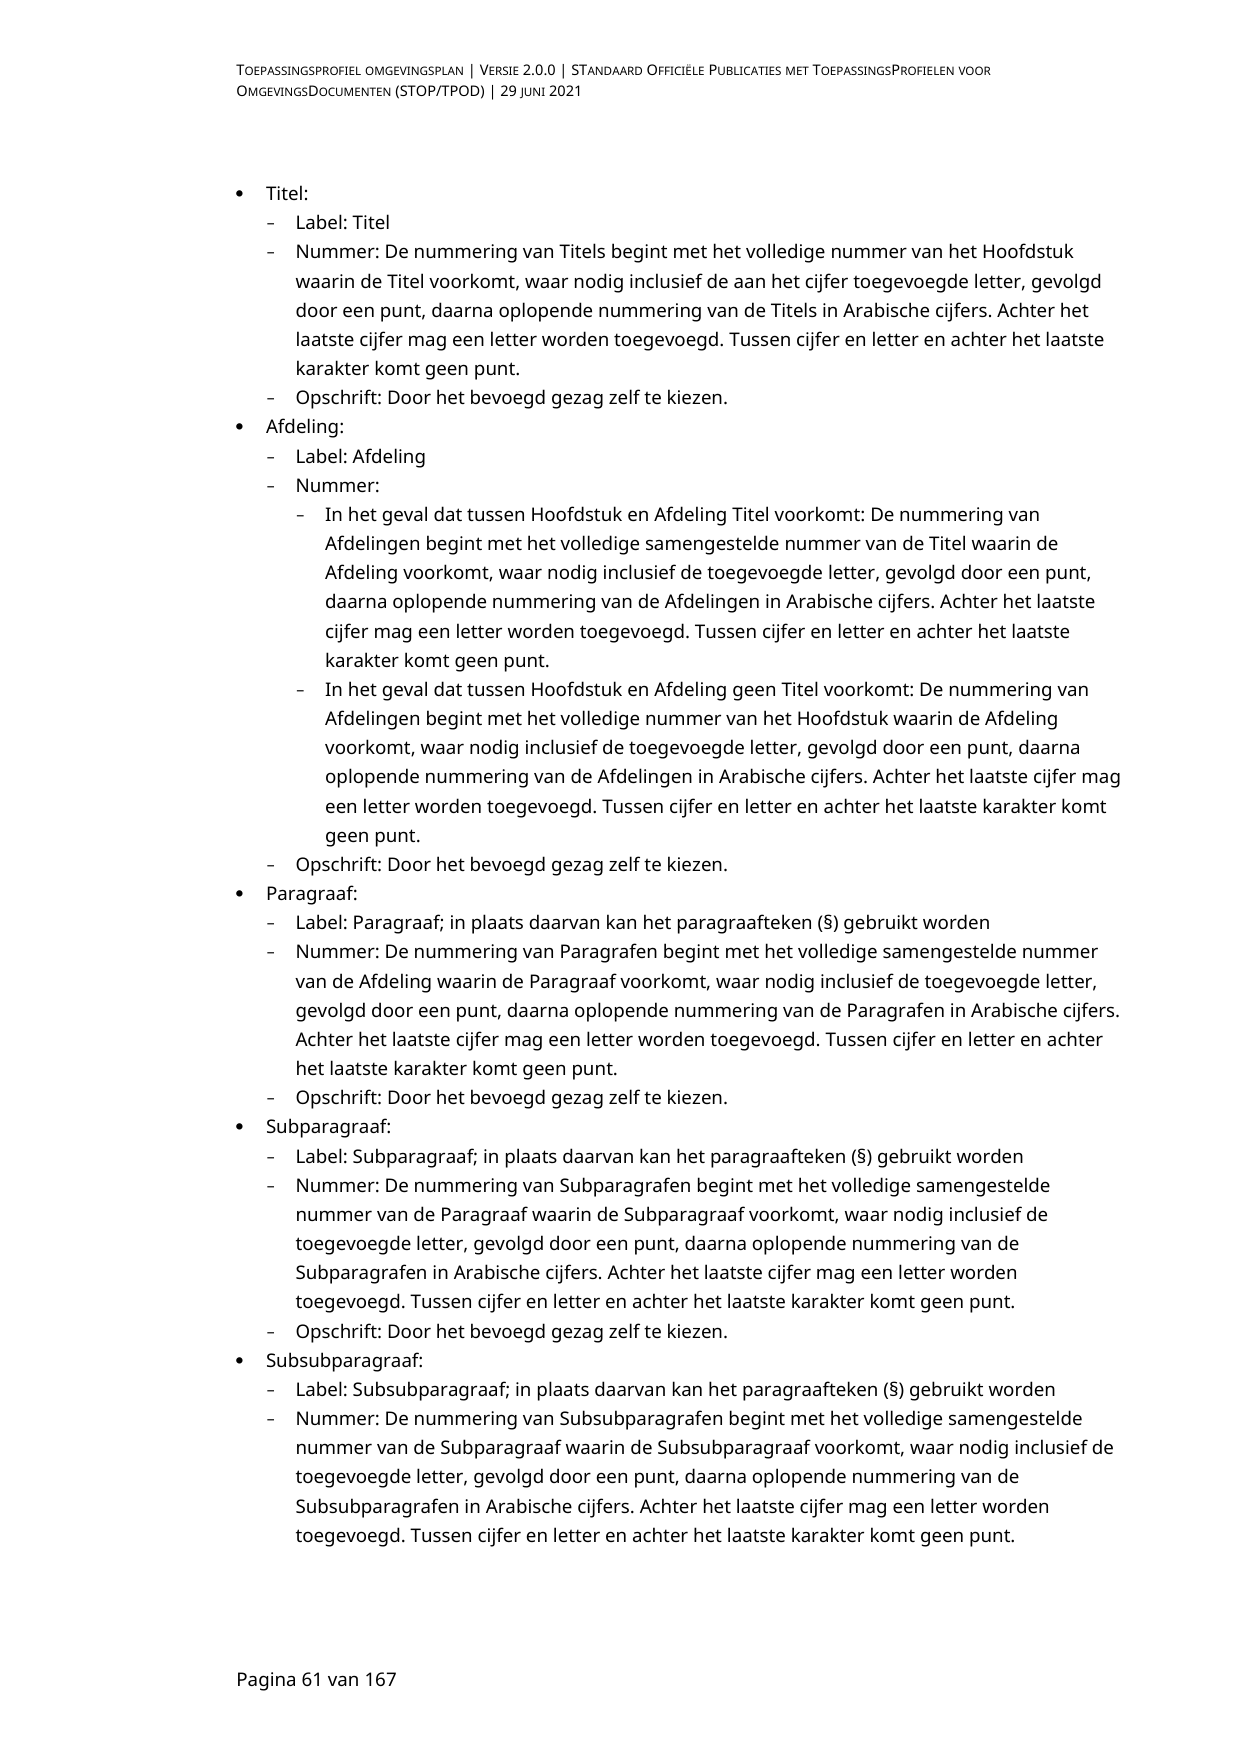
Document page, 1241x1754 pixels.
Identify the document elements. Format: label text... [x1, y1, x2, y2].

text Opschrift: Door het bevoegd gezag zelf te kiezen. [266, 381, 1122, 411]
text Label: Paragraaf; in plaats daarvan kan het paragraafteken (§) gebruikt worden [266, 906, 1122, 936]
text Opschrift: Door het bevoegd gezag zelf te kiezen. [266, 1081, 1122, 1111]
text Subsubparagraaf: [236, 1344, 1122, 1373]
text Nummer: De nummering van Titels begint met het volledige nummer van het Hoofdstuk waarin de Titel voorkomt, waar nodig inclusief de aan het cijfer toegevoegde letter, gevolgd door een punt, daarna oplopende nummering van de Titels in Arabische cijfers. Achter het laatste cijfer mag een letter worden toegevoegd. Tussen cijfer en letter en achter het laatste karakter komt geen punt. [266, 236, 1122, 381]
text Subparagraaf: [236, 1111, 1122, 1140]
text Nummer: De nummering van Paragrafen begint met het volledige samengestelde nummer van de Afdeling waarin de Paragraaf voorkomt, waar nodig inclusief de toegevoegde letter, gevolgd door een punt, daarna oplopende nummering van de Paragrafen in Arabische cijfers. Achter het laatste cijfer mag een letter worden toegevoegd. Tussen cijfer en letter en achter het laatste karakter komt geen punt. [266, 936, 1122, 1081]
text Label: Subsubparagraaf; in plaats daarvan kan het paragraafteken (§) gebruikt worden [266, 1373, 1122, 1402]
text Nummer: De nummering van Subsubparagrafen begint met het volledige samengestelde nummer van de Subparagraaf waarin de Subsubparagraaf voorkomt, waar nodig inclusief de toegevoegde letter, gevolgd door een punt, daarna oplopende nummering van de Subsubparagrafen in Arabische cijfers. Achter het laatste cijfer mag een letter worden toegevoegd. Tussen cijfer en letter en achter het laatste karakter komt geen punt. [266, 1402, 1122, 1548]
text Nummer: [266, 469, 1122, 498]
text In het geval dat tussen Hoofdstuk en Afdeling geen Titel voorkomt: De nummering van Afdelingen begint met het volledige nummer van het Hoofdstuk waarin de Afdeling voorkomt, waar nodig inclusief de toegevoegde letter, gevolgd door een punt, daarna oplopende nummering van de Afdelingen in Arabische cijfers. Achter het laatste cijfer mag een letter worden toegevoegd. Tussen cijfer en letter en achter het laatste karakter komt geen punt. [295, 673, 1122, 848]
text In het geval dat tussen Hoofdstuk en Afdeling Titel voorkomt: De nummering van Afdelingen begint met het volledige samengestelde nummer van de Titel waarin de Afdeling voorkomt, waar nodig inclusief de toegevoegde letter, gevolgd door een punt, daarna oplopende nummering van de Afdelingen in Arabische cijfers. Achter het laatste cijfer mag een letter worden toegevoegd. Tussen cijfer en letter en achter het laatste karakter komt geen punt. [295, 498, 1122, 673]
text Opschrift: Door het bevoegd gezag zelf te kiezen. [266, 848, 1122, 877]
text Label: Subparagraaf; in plaats daarvan kan het paragraafteken (§) gebruikt worden [266, 1140, 1122, 1169]
text Afdeling: [236, 411, 1122, 440]
text Titel: [236, 177, 1122, 206]
text Paragraaf: [236, 877, 1122, 906]
text Opschrift: Door het bevoegd gezag zelf te kiezen. [266, 1315, 1122, 1344]
text Label: Afdeling [266, 440, 1122, 469]
text Nummer: De nummering van Subparagrafen begint met het volledige samengestelde nummer van de Paragraaf waarin de Subparagraaf voorkomt, waar nodig inclusief de toegevoegde letter, gevolgd door een punt, daarna oplopende nummering van de Subparagrafen in Arabische cijfers. Achter het laatste cijfer mag een letter worden toegevoegd. Tussen cijfer en letter en achter het laatste karakter komt geen punt. [266, 1169, 1122, 1315]
text Label: Titel [266, 206, 1122, 236]
